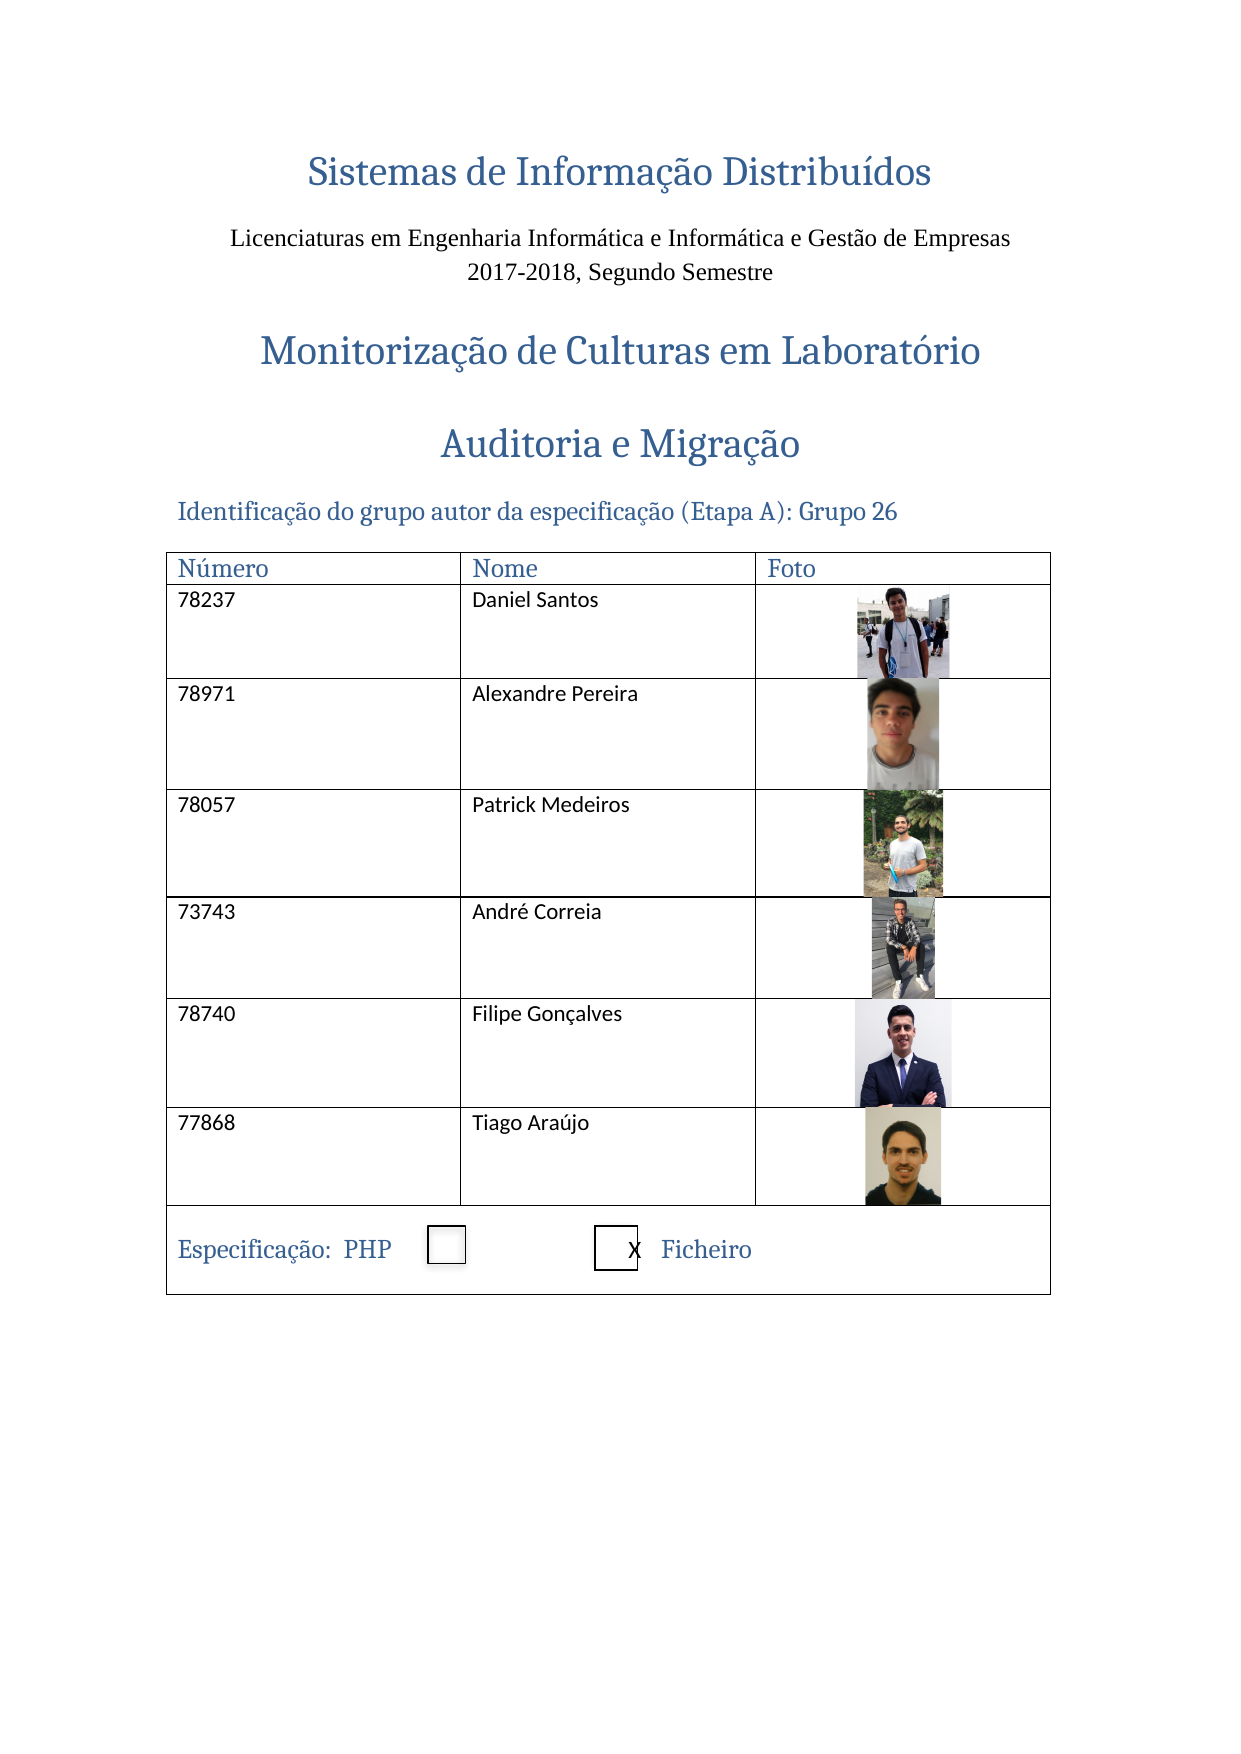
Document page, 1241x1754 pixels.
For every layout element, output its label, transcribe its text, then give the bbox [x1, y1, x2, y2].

table_cell [940, 679, 1050, 789]
table_cell 73743 [167, 898, 460, 998]
table_cell [756, 999, 854, 1107]
text Sistemas de Informação Distribuídos [177, 148, 1063, 196]
table_cell 78740 [167, 999, 460, 1107]
text Monitorização de Culturas em Laboratório [177, 327, 1063, 375]
table_cell André Correia [461, 898, 755, 998]
table_cell 78971 [167, 679, 460, 789]
table_cell Tiago Araújo [461, 1108, 755, 1204]
table_cell Alexandre Pereira [461, 679, 755, 789]
table_header Foto [756, 553, 1050, 584]
table_cell [756, 585, 857, 678]
picture [854, 585, 952, 1205]
table_cell [756, 679, 867, 789]
table_cell [942, 1108, 1050, 1204]
text Licenciaturas em Engenharia Informática e Informática e Gestão de Empresas [177, 223, 1063, 252]
table_cell [944, 790, 1050, 896]
text 2017-2018, Segundo Semestre [177, 257, 1063, 285]
text Auditoria e Migração [177, 420, 1063, 468]
table_header Nome [461, 553, 755, 584]
table_header Número [167, 553, 460, 584]
table_cell [935, 898, 1050, 998]
table_cell [756, 898, 871, 998]
table_cell [756, 790, 863, 896]
text Identificação do grupo autor da especificação (Etapa A): Grupo 26 [177, 496, 1063, 527]
table_cell 78237 [167, 585, 460, 678]
table_cell [950, 585, 1050, 678]
table_cell Daniel Santos [461, 585, 755, 678]
table_cell [756, 1108, 865, 1204]
table_cell [952, 999, 1050, 1107]
table_cell Patrick Medeiros [461, 790, 755, 896]
table_cell Filipe Gonçalves [461, 999, 755, 1107]
table_cell 78057 [167, 790, 460, 896]
table_cell 77868 [167, 1108, 460, 1204]
table_cell Especificação: PHP Ficheiro [167, 1206, 1050, 1293]
